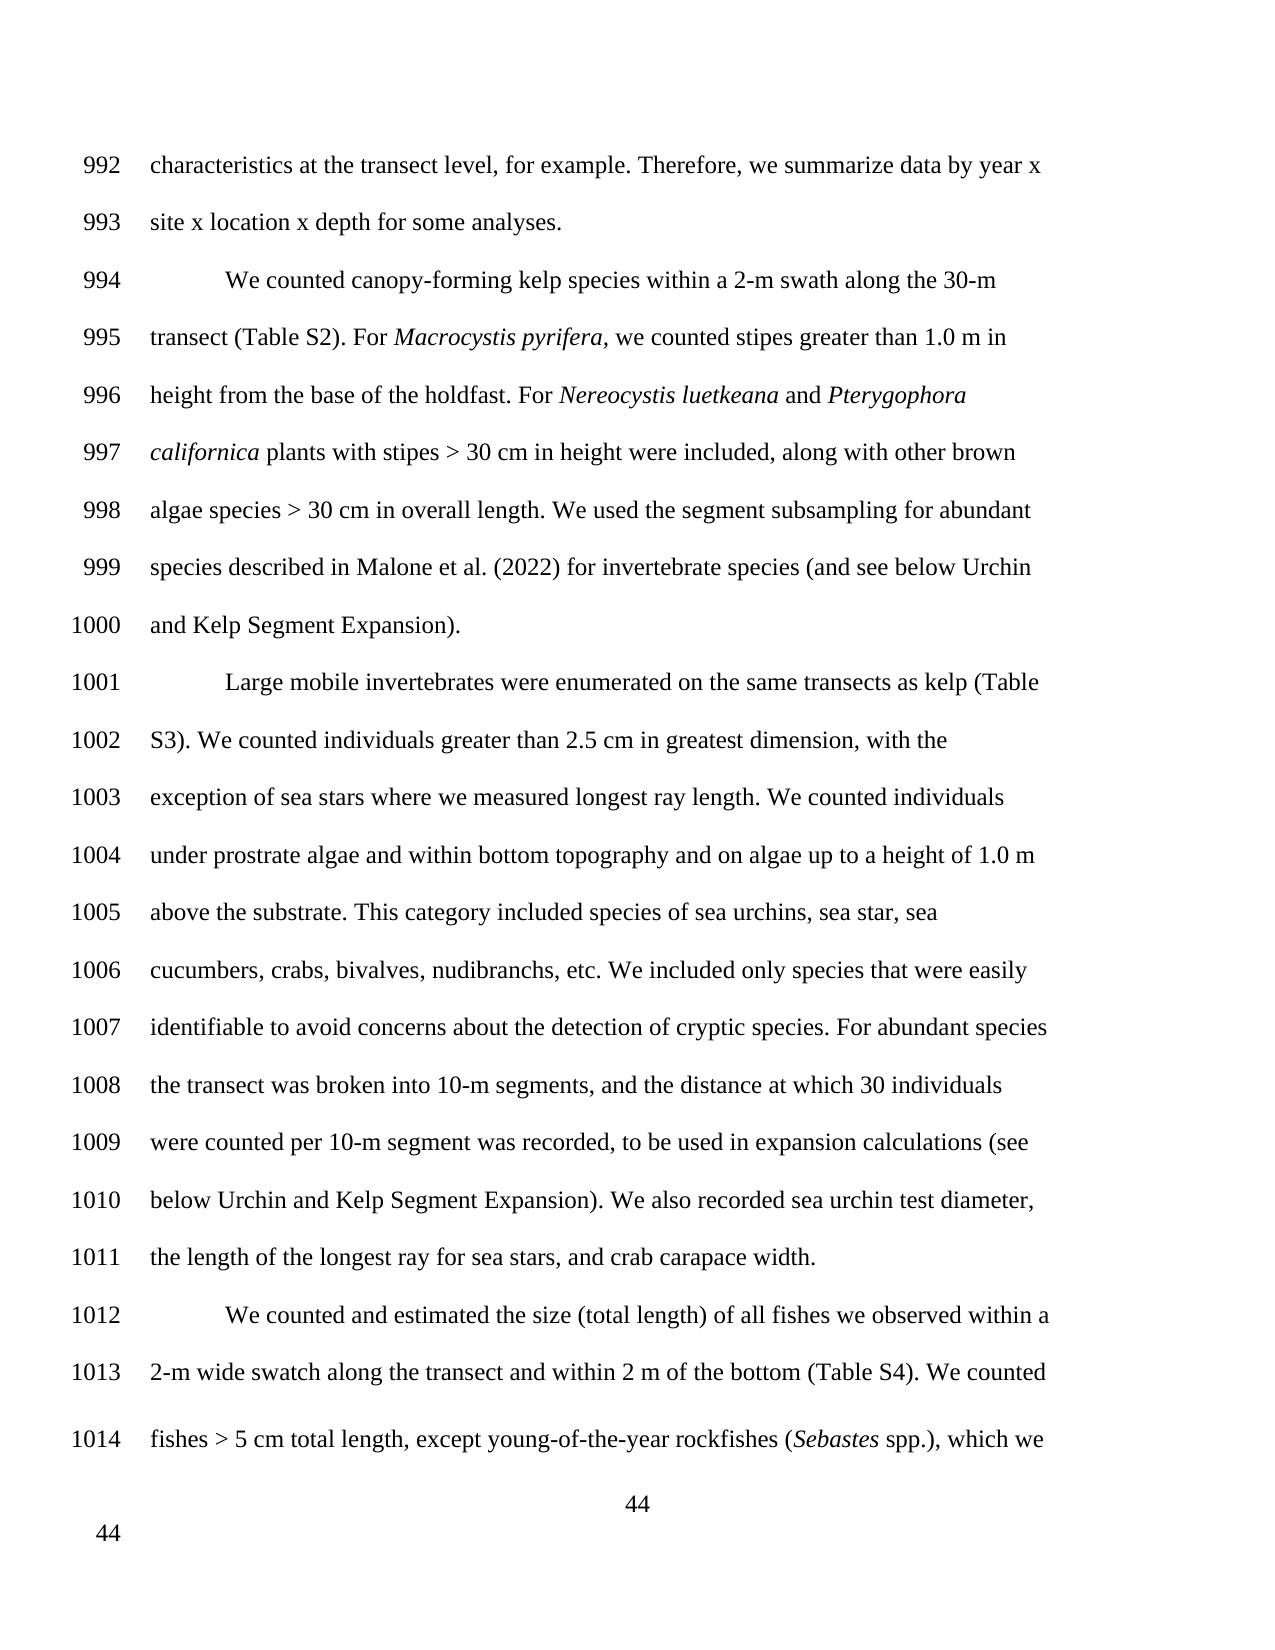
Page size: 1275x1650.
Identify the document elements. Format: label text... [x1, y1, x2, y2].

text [150, 150, 1050, 236]
text Large mobile invertebrates were enumerated on the same transects as kelp (Table S3). We counted individuals greater than 2.5 cm in greatest dimension, with the exception of sea stars where we measured longest ray length. We counted individuals under prostrate algae and within bottom topography and on algae up to a height of 1.0 m above the substrate. This category included species of sea urchins, sea star, sea cucumbers, crabs, bivalves, nudibranchs, etc. We included only species that were easily identifiable to avoid concerns about the detection of cryptic species. For abundant species the transect was broken into 10-m segments, and the distance at which 30 individuals were counted per 10-m segment was recorded, to be used in expansion calculations (see below Urchin and Kelp Segment Expansion). We also recorded sea urchin test diameter, the length of the longest ray for sea stars, and crab carapace width. [150, 667, 1050, 1271]
text We counted canopy-forming kelp species within a 2-m swath along the 30-m transect (Table S2). For Macrocystis pyrifera, we counted stipes greater than 1.0 m in height from the base of the holdfast. For Nereocystis luetkeana and Pterygophora californica plants with stipes > 30 cm in height were included, along with other brown algae species > 30 cm in overall length. We used the segment subsampling for abundant species described in Malone et al. (2022) for invertebrate species (and see below Urchin and Kelp Segment Expansion). [150, 265, 1050, 639]
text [150, 1300, 1050, 1454]
